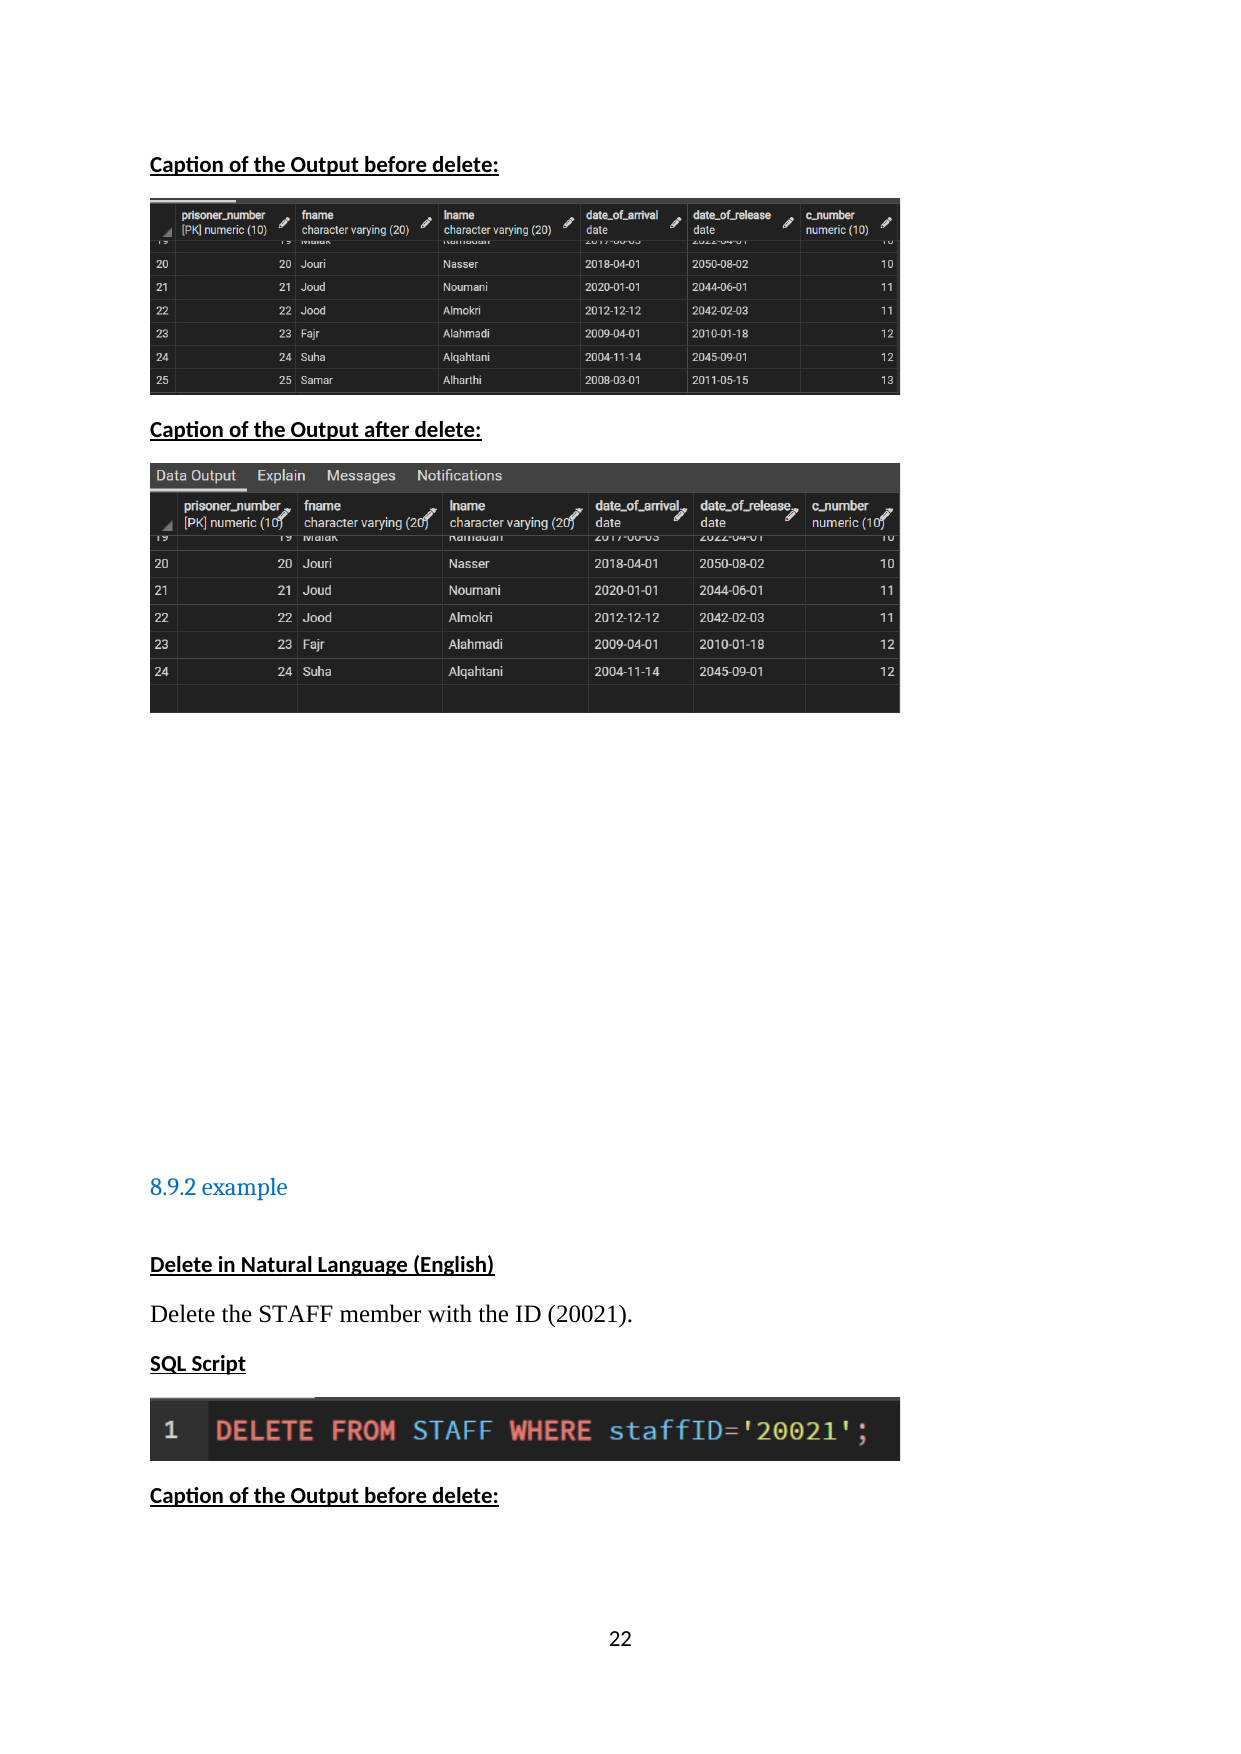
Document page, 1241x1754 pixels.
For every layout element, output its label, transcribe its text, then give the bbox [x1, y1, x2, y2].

subtitle 8.9.2 example [150, 1173, 1090, 1202]
picture [150, 1397, 901, 1461]
text Caption of the Output before delete: [150, 1481, 1090, 1509]
text SQL Script [150, 1349, 1090, 1377]
text Delete in Natural Language (English) [150, 1250, 1090, 1278]
picture [150, 463, 901, 713]
text Caption of the Output after delete: [150, 415, 1090, 443]
text Delete the STAFF member with the ID (20021). [150, 1299, 1090, 1328]
picture [150, 198, 901, 395]
text Caption of the Output before delete: [150, 150, 1090, 178]
